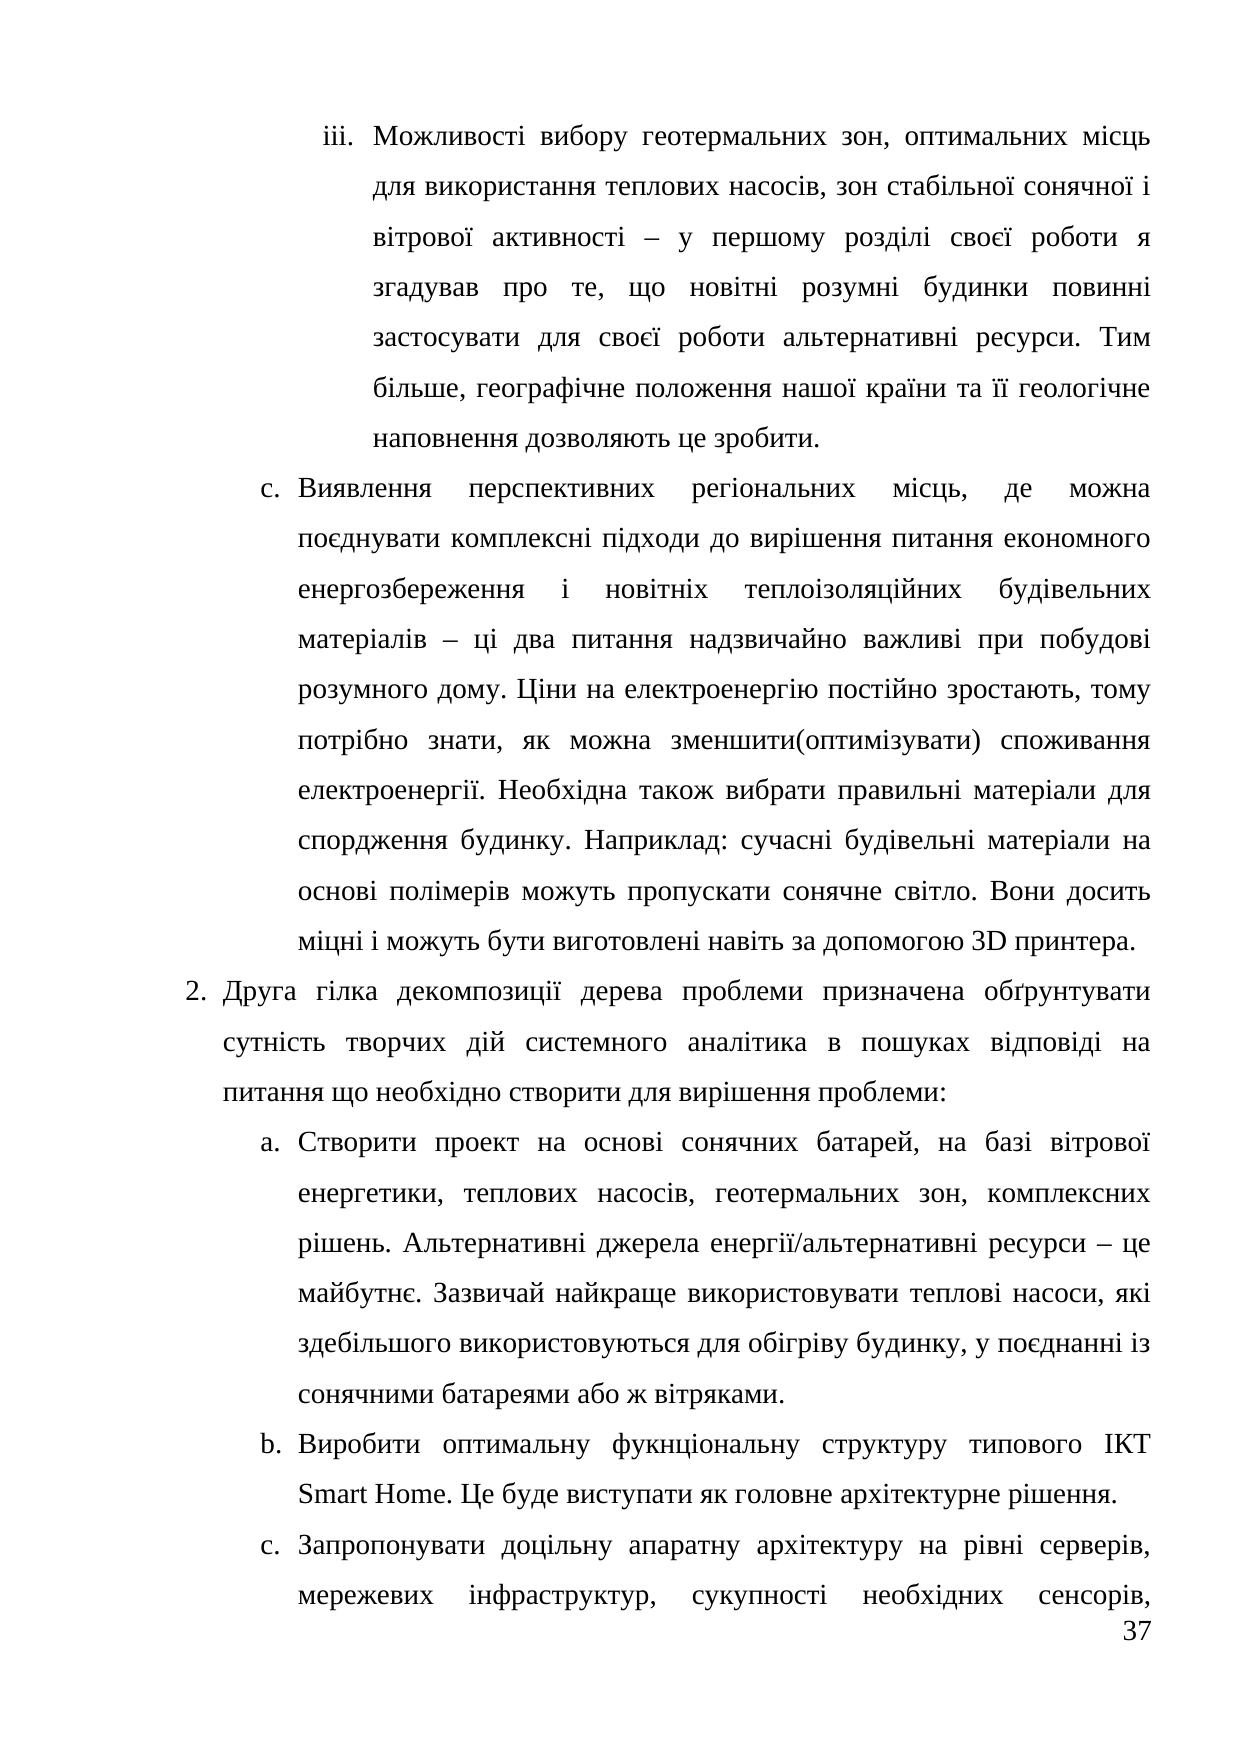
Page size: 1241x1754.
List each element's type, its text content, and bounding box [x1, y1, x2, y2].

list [260, 1527, 1152, 1611]
list Створити проект на основі сонячних батарей, на базі вітрової енергетики, теплових насосів, геотермальних зон, комплексних рішень. Альтернативні джерела енергії/альтернативні ресурси – це майбутнє. Зазвичай найкраще використовувати теплові насоси, які здебільшого використовуються для обігріву будинку, у поєднанні із сонячними батареями або ж вітряками. [260, 1124, 1152, 1409]
list Виробити оптимальну фукнціональну структуру типового ІКТ Smart Home. Це буде виступати як головне архітектурне рішення. [260, 1426, 1152, 1510]
list Виявлення перспективних регіональних місць, де можна поєднувати комплексні підходи до вирішення питання економного енергозбереження і новітніх теплоізоляційних будівельних матеріалів – ці два питання надзвичайно важливі при побудові розумного дому. Ціни на електроенергію постійно зростають, тому потрібно знати, як можна зменшити(оптимізувати) споживання електроенергії. Необхідна також вибрати правильні матеріали для спордження будинку. Наприклад: сучасні будівельні матеріали на основі полімерів можуть пропускати сонячне світло. Вони досить міцні і можуть бути виготовлені навіть за допомогою 3D принтера. [260, 470, 1152, 957]
list Друга гілка декомпозиції дерева проблеми призначена обґрунтувати сутність творчих дій системного аналітика в пошуках відповіді на питання що необхідно створити для вирішення проблеми: [185, 973, 1152, 1108]
list Можливості вибору геотермальних зон, оптимальних місць для використання теплових насосів, зон стабільної сонячної і вітрової активності – у першому розділі своєї роботи я згадував про те, що новітні розумні будинки повинні застосувати для своєї роботи альтернативні ресурси. Тим більше, географічне положення нашої країни та її геологічне наповнення дозволяють це зробити. [354, 118, 1152, 453]
